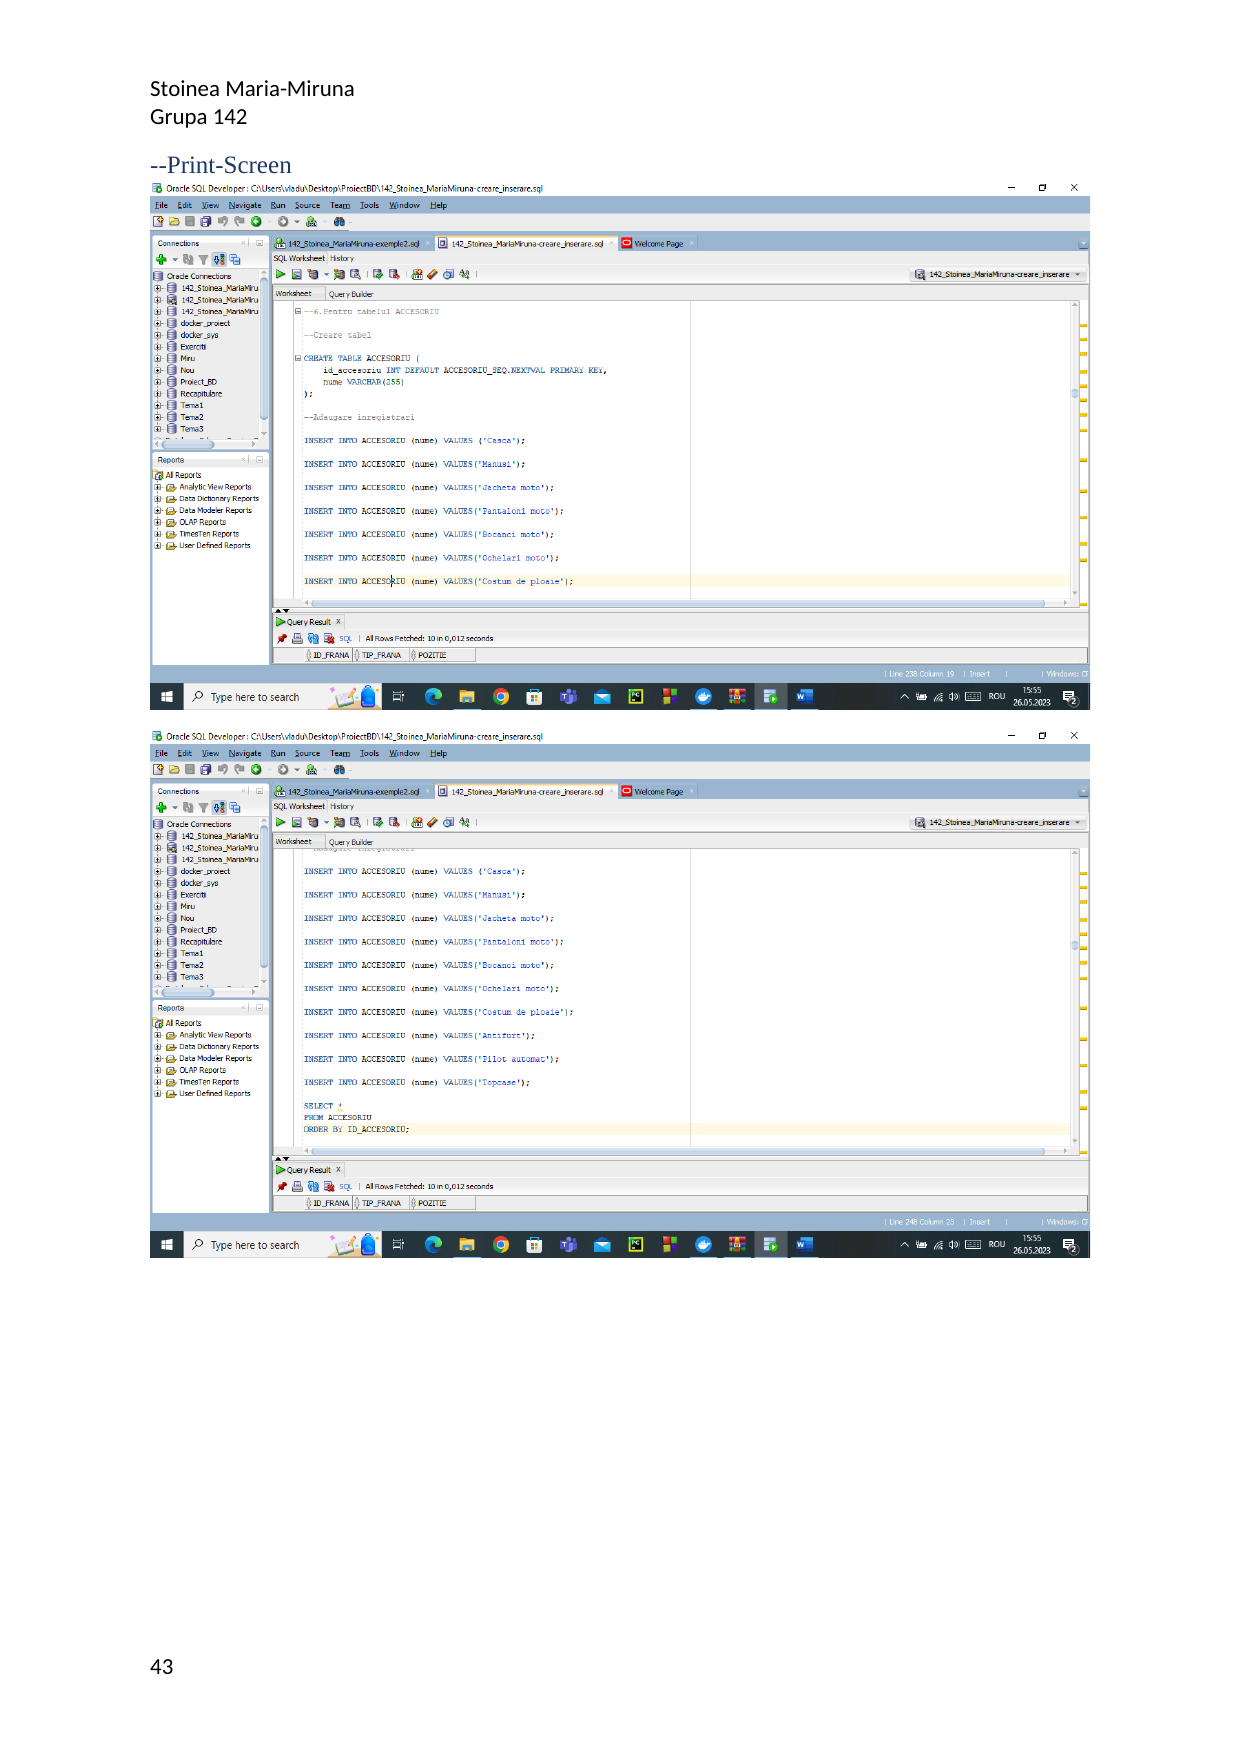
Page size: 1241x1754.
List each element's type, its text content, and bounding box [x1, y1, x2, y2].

picture [150, 181, 1091, 710]
picture [150, 728, 1091, 1258]
subtitle --Print-Screen [150, 150, 1090, 179]
